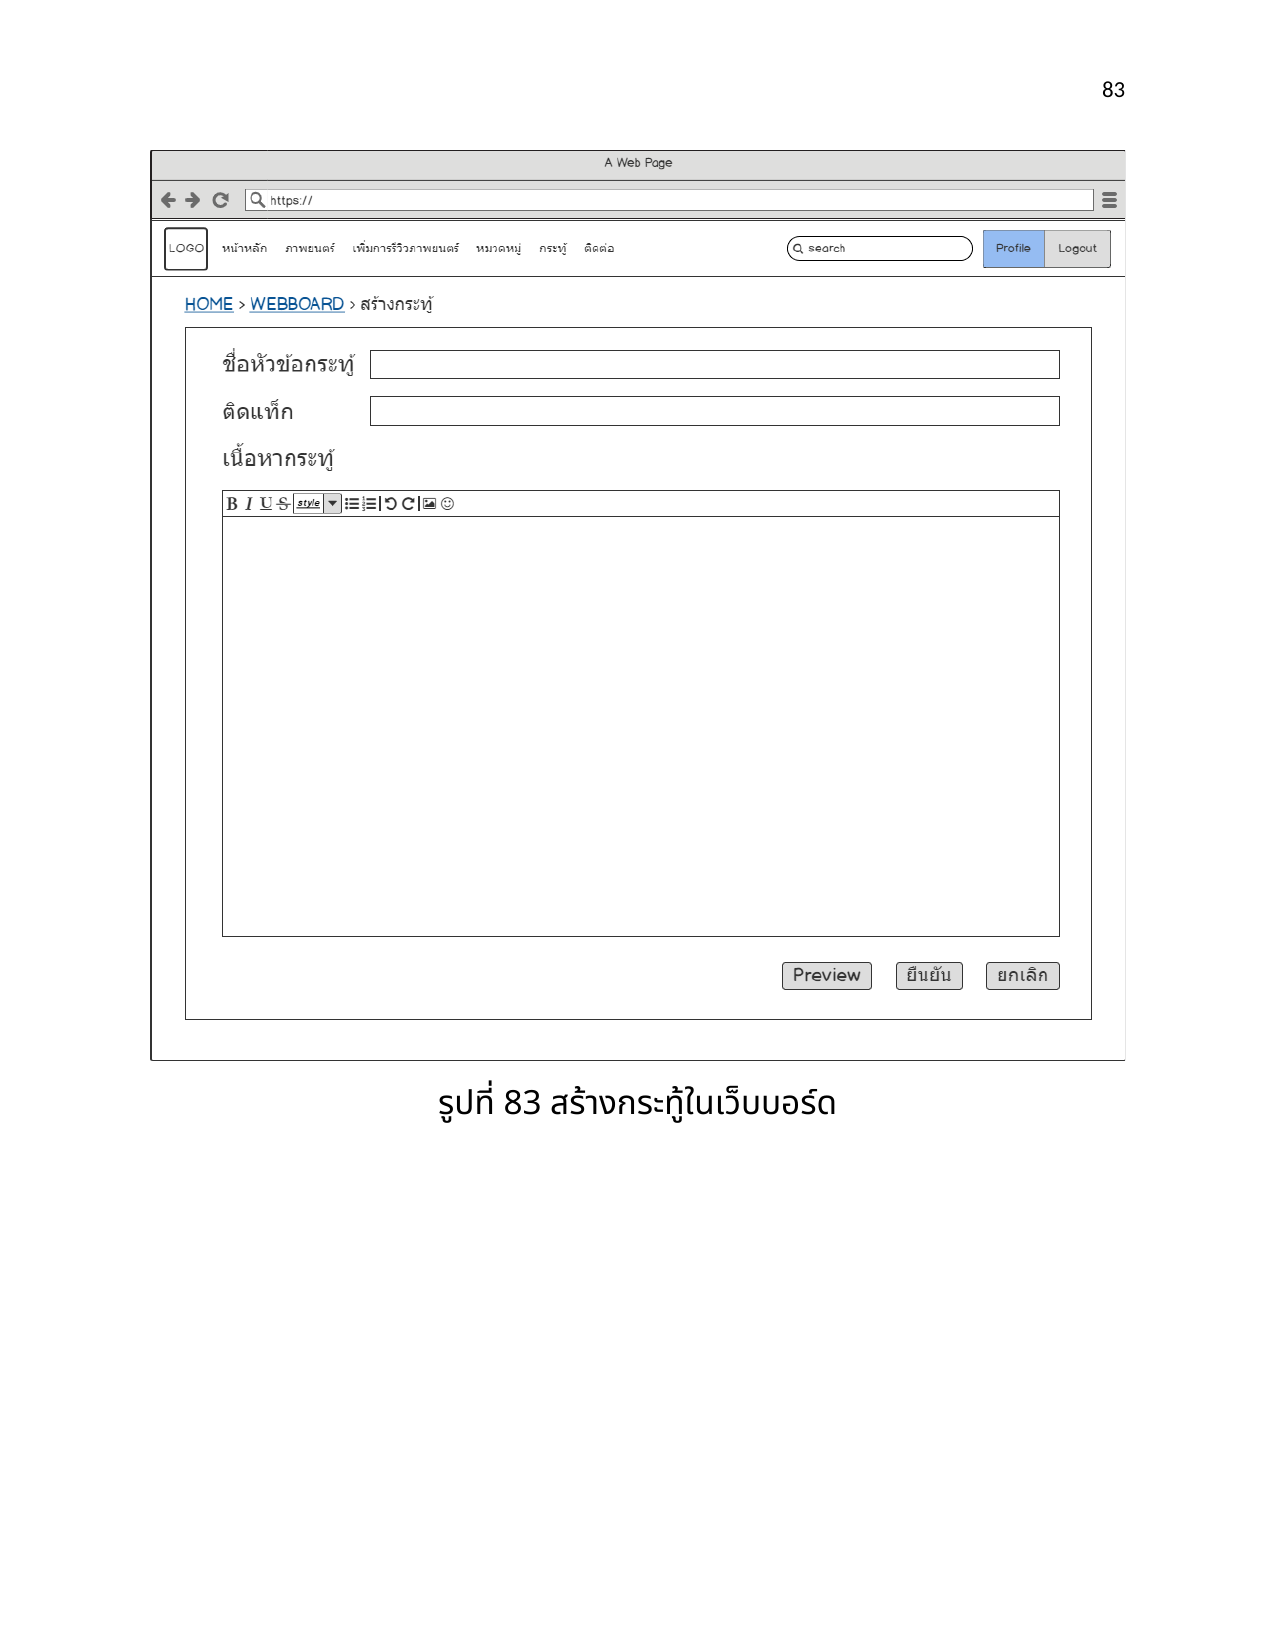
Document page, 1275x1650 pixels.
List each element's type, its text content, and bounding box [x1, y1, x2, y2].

picture [150, 150, 1125, 1061]
text รูปที่ 83 สร้างกระทู้ในเว็บบอร์ด [150, 1079, 1125, 1129]
